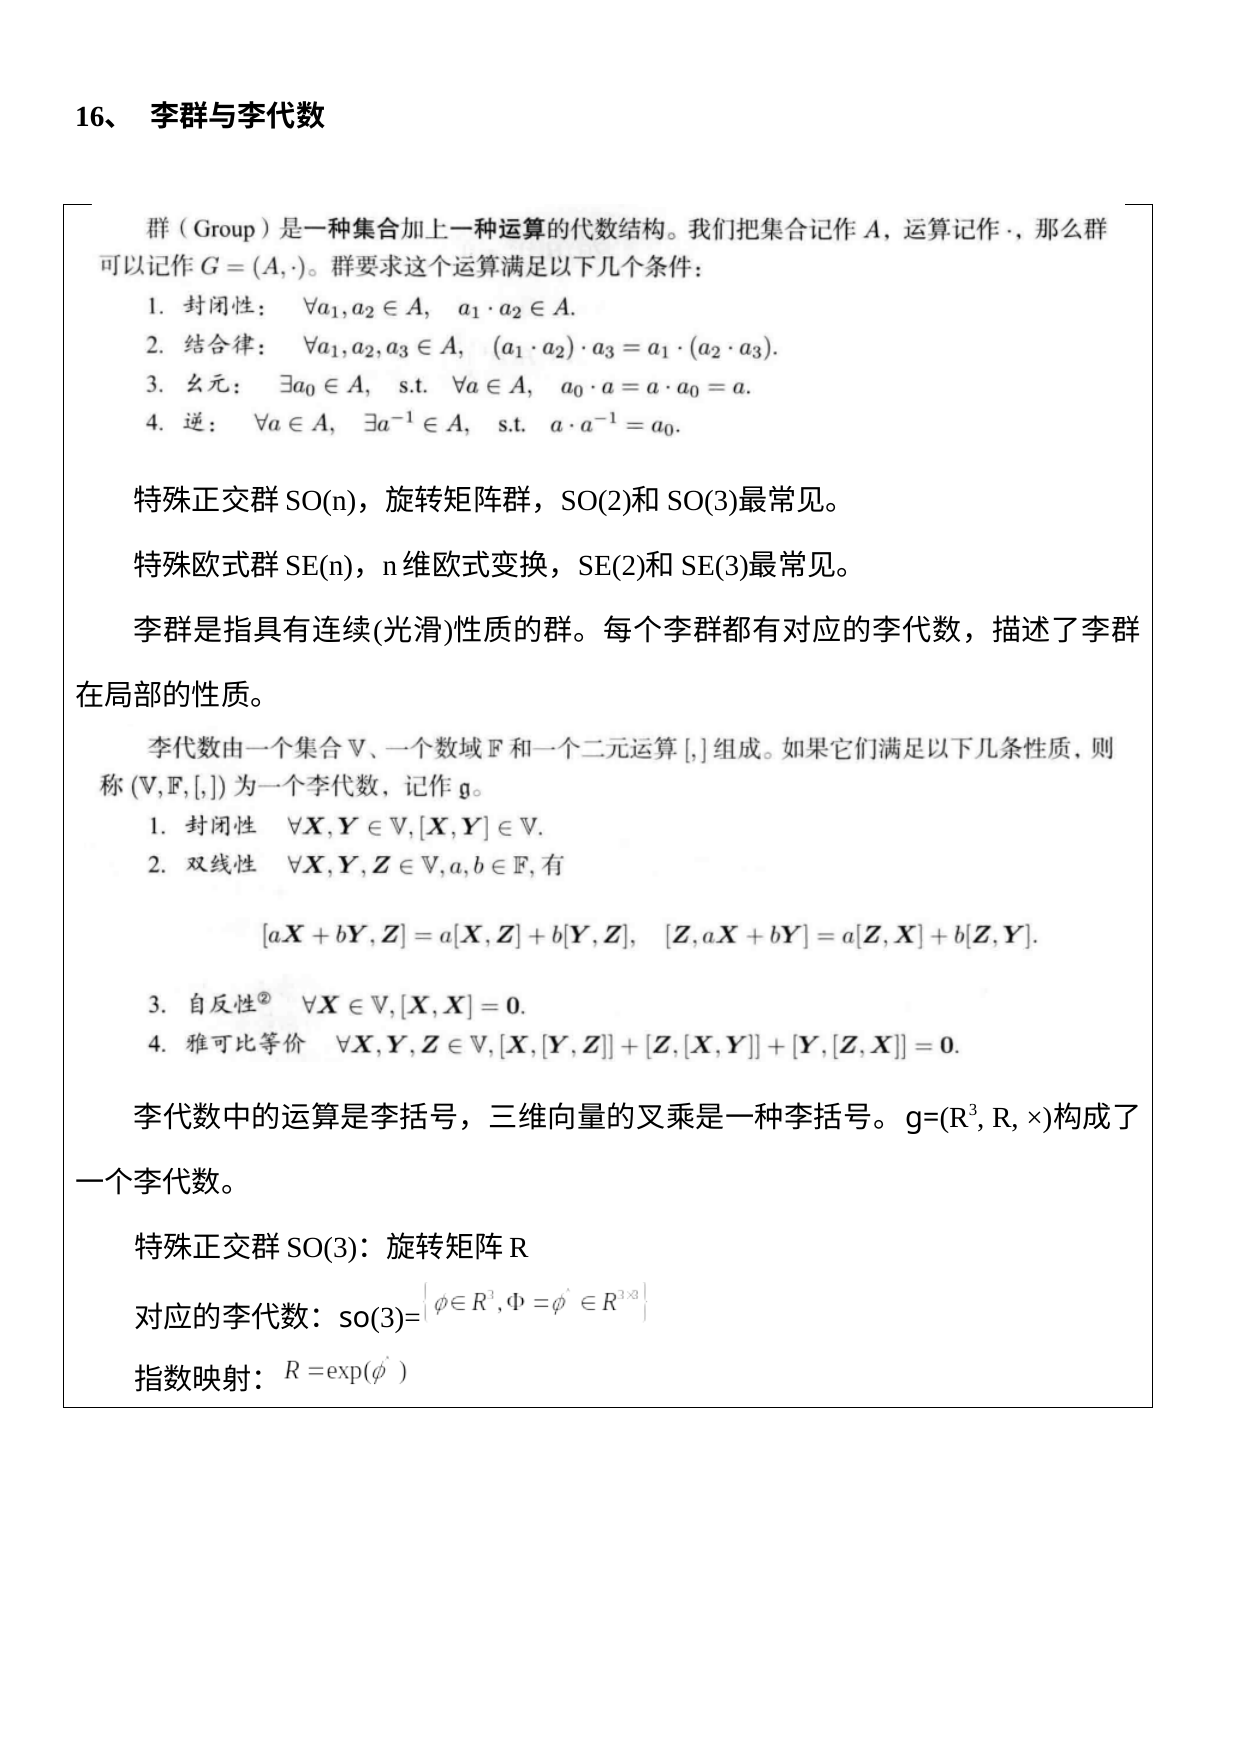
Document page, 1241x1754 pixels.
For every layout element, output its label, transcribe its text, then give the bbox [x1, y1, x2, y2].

picture [84, 724, 1133, 1062]
picture [91, 204, 1125, 438]
subtitle 李群与李代数 [75, 81, 1165, 146]
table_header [64, 205, 1152, 1407]
